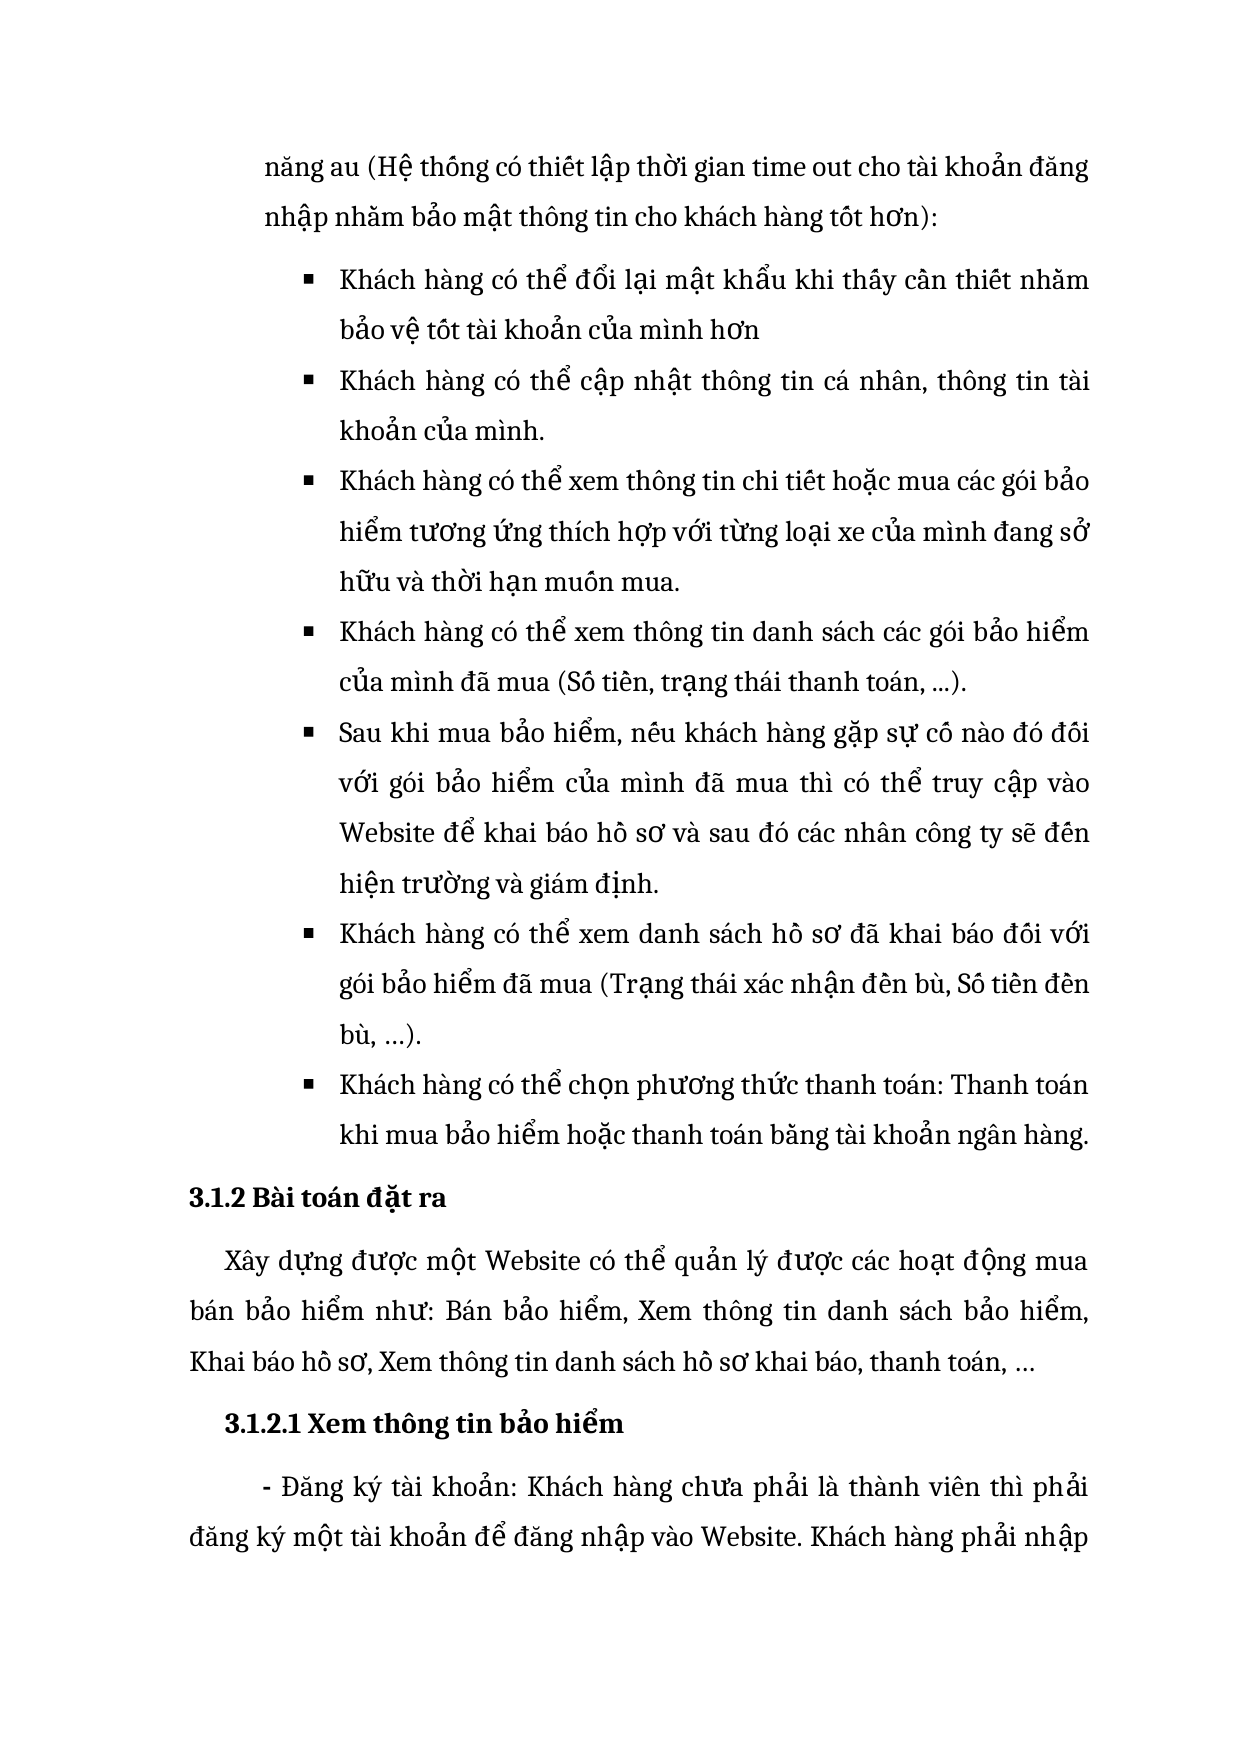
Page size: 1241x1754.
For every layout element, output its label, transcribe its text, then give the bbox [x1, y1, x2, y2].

list Khách hàng có thể cập nhật thông tin cá nhân, thông tin tài khoản của mình. [302, 364, 1090, 448]
text 3.1.2 Bài toán đặt ra [189, 1181, 1090, 1215]
list Khách hàng có thể xem thông tin chi tiết hoặc mua các gói bảo hiểm tương ứng thích hợp với từng loại xe của mình đang sở hữu và thời hạn muốn mua. [302, 464, 1090, 598]
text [189, 1470, 1090, 1554]
list Khách hàng có thể đổi lại mật khẩu khi thấy cần thiết nhằm bảo vệ tốt tài khoản của mình hơn [302, 263, 1090, 347]
list Khách hàng có thể xem danh sách hồ sơ đã khai báo đối với gói bảo hiểm đã mua (Trạng thái xác nhận đền bù, Số tiền đền bù, …). [302, 917, 1090, 1051]
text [264, 183, 1090, 234]
list Khách hàng có thể xem thông tin danh sách các gói bảo hiểm của mình đã mua (Số tiền, trạng thái thanh toán, ...). [302, 615, 1090, 699]
list Sau khi mua bảo hiểm, nếu khách hàng gặp sự cố nào đó đối với gói bảo hiểm của mình đã mua thì có thể truy cập vào Website để khai báo hồ sơ và sau đó các nhân công ty sẽ đến hiện trường và giám định. [302, 716, 1090, 900]
text 3.1.2.1 Xem thông tin bảo hiểm [189, 1407, 1090, 1441]
text Xây dựng được một Website có thể quản lý được các hoạt động mua bán bảo hiểm như: Bán bảo hiểm, Xem thông tin danh sách bảo hiểm, Khai báo hồ sơ, Xem thông tin danh sách hồ sơ khai báo, thanh toán, … [189, 1244, 1090, 1378]
list Khách hàng có thể chọn phương thức thanh toán: Thanh toán khi mua bảo hiểm hoặc thanh toán bằng tài khoản ngân hàng. [302, 1068, 1090, 1152]
